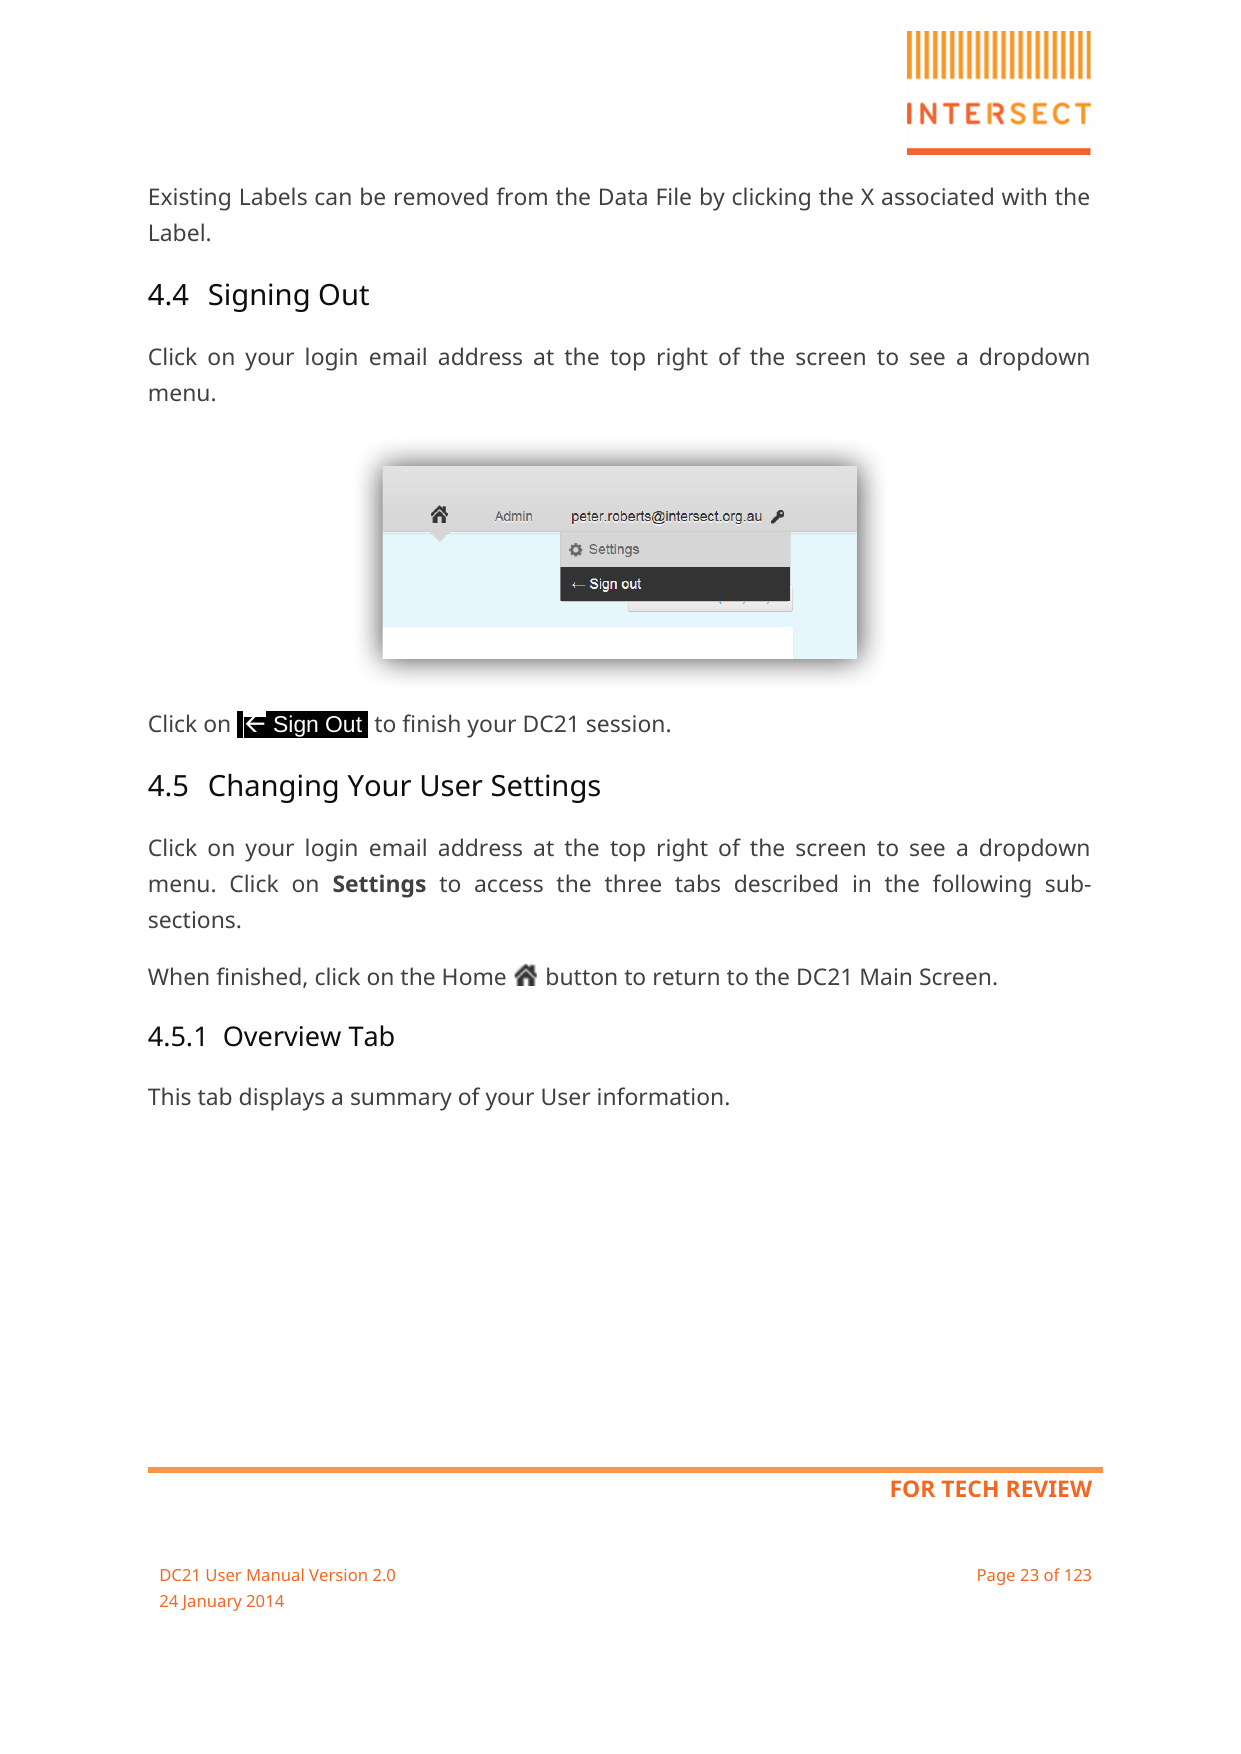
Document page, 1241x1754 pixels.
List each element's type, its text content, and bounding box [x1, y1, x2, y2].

picture [905, 29, 1093, 157]
text Click on your login email address at the top right of the screen to see a dropdown menu. [148, 341, 1092, 408]
subtitle Signing Out [148, 274, 1092, 314]
subtitle Overview Tab [148, 1018, 1092, 1054]
text This tab displays a summary of your User information. [148, 1081, 1092, 1112]
text Click on your login email address at the top right of the screen to see a dropdown menu. Click on Settings to access the three tabs described in the following sub-sections. [148, 832, 1092, 935]
subtitle Changing Your User Settings [148, 765, 1092, 805]
text Existing Labels can be removed from the Data File by clicking the X associated with the Label. [148, 181, 1092, 248]
picture [382, 466, 857, 659]
text When finished, click on the Home button to return to the DC21 Main Screen. [148, 960, 1092, 992]
picture [512, 960, 540, 986]
text Click on Sign Out to finish your DC21 session. [148, 708, 1092, 740]
